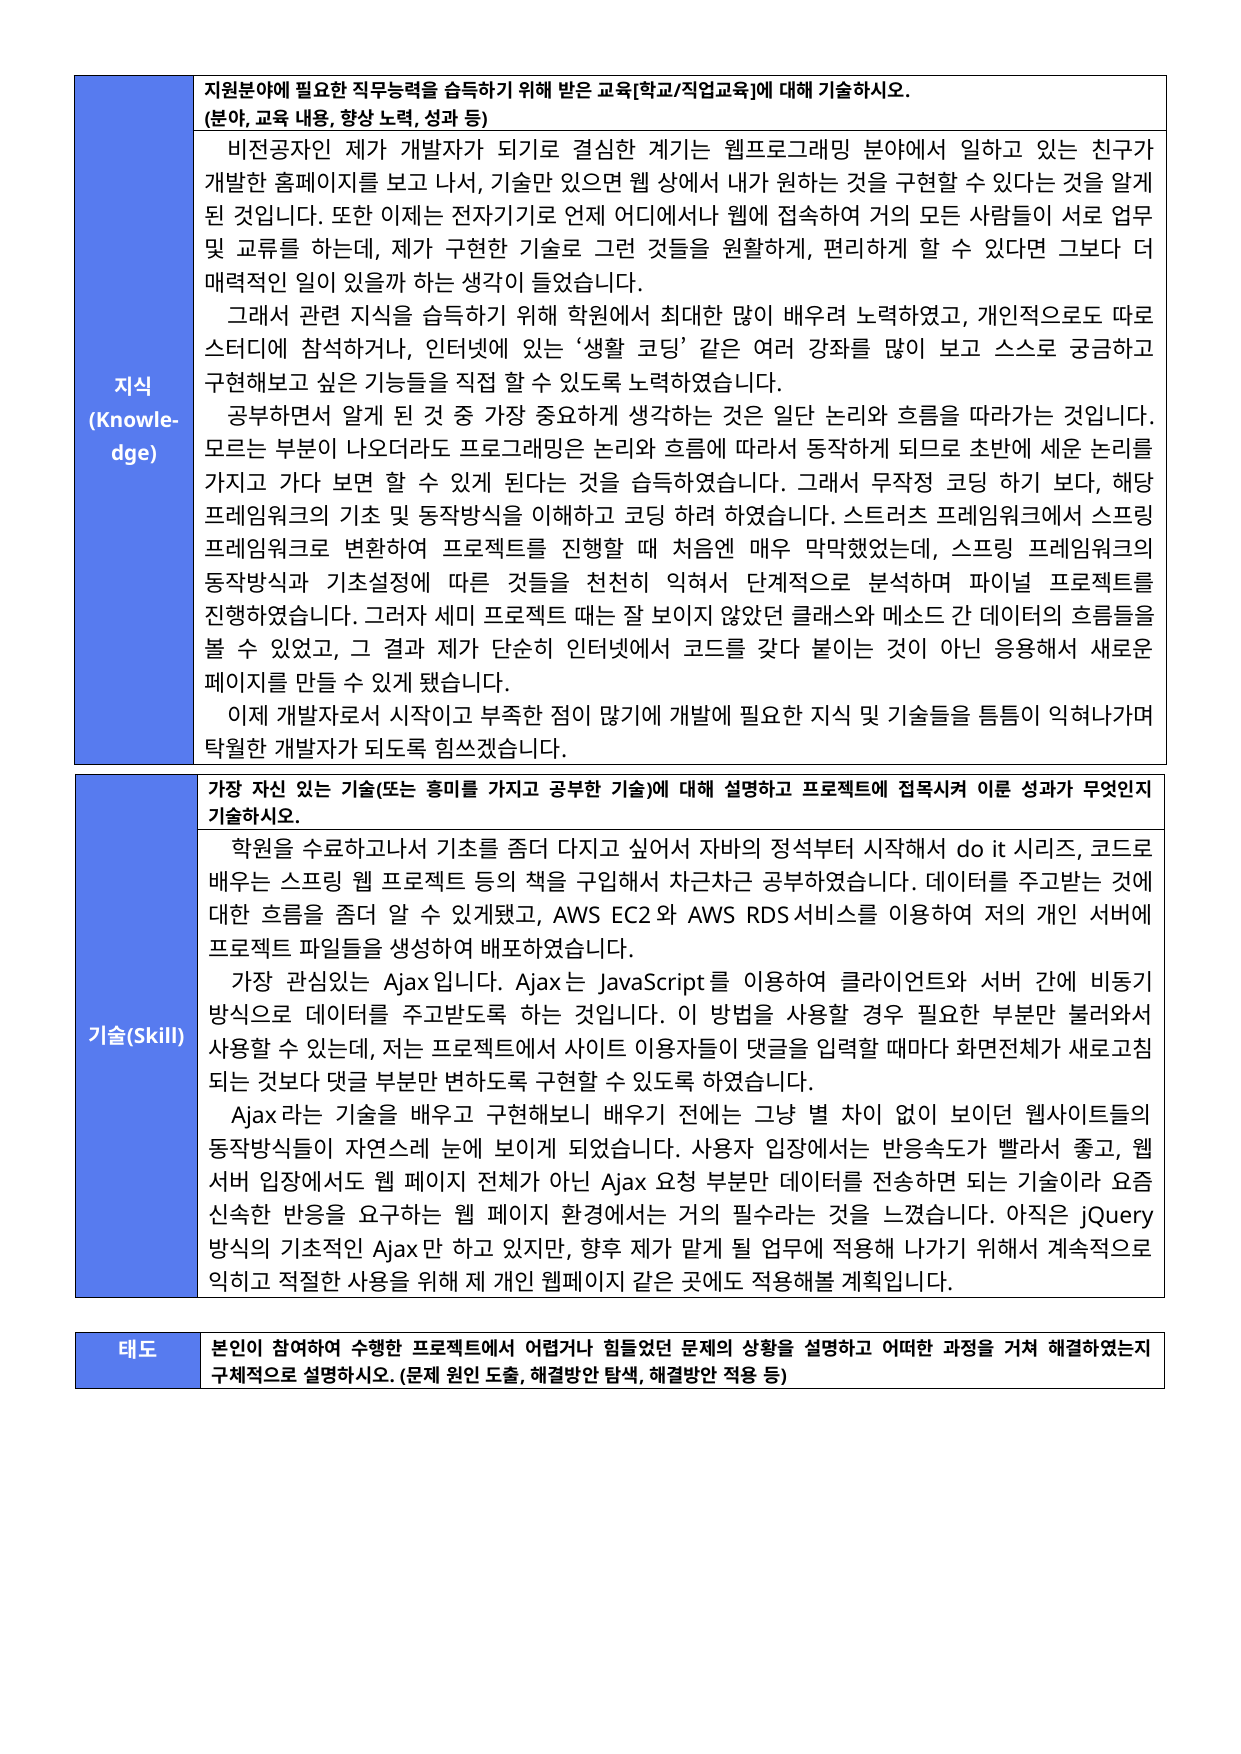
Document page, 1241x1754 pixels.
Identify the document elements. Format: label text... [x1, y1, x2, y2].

table_header 가장 자신 있는 기술(또는 흥미를 가지고 공부한 기술)에 대해 설명하고 프로젝트에 접목시켜 이룬 성과가 무엇인지 기술하시오. [198, 775, 1164, 829]
table_cell 비전공자인 제가 개발자가 되기로 결심한 계기는 웹프로그래밍 분야에서 일하고 있는 친구가 개발한 홈페이지를 보고 나서, 기술만 있으면 웹 상에서 내가 원하는 것을 구현할 수 있다는 것을 알게 된 것입니다. 또한 이제는 전자기기로 언제 어디에서나 웹에 접속하여 거의 모든 사람들이 서로 업무 및 교류를 하는데, 제가 구현한 기술로 그런 것들을 원활하게, 편리하게 할 수 있다면 그보다 더 매력적인 일이 있을까 하는 생각이 들었습니다. 그래서 관련 지식을 습득하기 위해 학원에서 최대한 많이 배우려 노력하였고, 개인적으로도 따로 스터디에 참석하거나, 인터넷에 있는 ‘생활 코딩’ 같은 여러 강좌를 많이 보고 스스로 궁금하고 구현해보고 싶은 기능들을 직접 할 수 있도록 노력하였습니다. 공부하면서 알게 된 것 중 가장 중요하게 생각하는 것은 일단 논리와 흐름을 따라가는 것입니다. 모르는 부분이 나오더라도 프로그래밍은 논리와 흐름에 따라서 동작하게 되므로 초반에 세운 논리를 가지고 가다 보면 할 수 있게 된다는 것을 습득하였습니다. 그래서 무작정 코딩 하기 보다, 해당 프레임워크의 기초 및 동작방식을 이해하고 코딩 하려 하였습니다. 스트러츠 프레임워크에서 스프링 프레임워크로 변환하여 프로젝트를 진행할 때 처음엔 매우 막막했었는데, 스프링 프레임워크의 동작방식과 기초설정에 따른 것들을 천천히 익혀서 단계적으로 분석하며 파이널 프로젝트를 진행하였습니다. 그러자 세미 프로젝트 때는 잘 보이지 않았던 클래스와 메소드 간 데이터의 흐름들을 볼 수 있었고, 그 결과 제가 단순히 인터넷에서 코드를 갖다 붙이는 것이 아닌 응용해서 새로운 페이지를 만들 수 있게 됐습니다. 이제 개발자로서 시작이고 부족한 점이 많기에 개발에 필요한 지식 및 기술들을 틈틈이 익혀나가며 탁월한 개발자가 되도록 힘쓰겠습니다. [194, 131, 1166, 764]
table_header 기술(Skill) [76, 775, 197, 1297]
table_header 지식 (Knowle-dge) [75, 76, 193, 764]
table_cell 학원을 수료하고나서 기초를 좀더 다지고 싶어서 자바의 정석부터 시작해서 do it 시리즈, 코드로 배우는 스프링 웹 프로젝트 등의 책을 구입해서 차근차근 공부하였습니다. 데이터를 주고받는 것에 대한 흐름을 좀더 알 수 있게됐고, AWS EC2와 AWS RDS서비스를 이용하여 저의 개인 서버에 프로젝트 파일들을 생성하여 배포하였습니다. 가장 관심있는 Ajax입니다. Ajax는 JavaScript를 이용하여 클라이언트와 서버 간에 비동기 방식으로 데이터를 주고받도록 하는 것입니다. 이 방법을 사용할 경우 필요한 부분만 불러와서 사용할 수 있는데, 저는 프로젝트에서 사이트 이용자들이 댓글을 입력할 때마다 화면전체가 새로고침 되는 것보다 댓글 부분만 변하도록 구현할 수 있도록 하였습니다. Ajax라는 기술을 배우고 구현해보니 배우기 전에는 그냥 별 차이 없이 보이던 웹사이트들의 동작방식들이 자연스레 눈에 보이게 되었습니다. 사용자 입장에서는 반응속도가 빨라서 좋고, 웹 서버 입장에서도 웹 페이지 전체가 아닌 Ajax 요청 부분만 데이터를 전송하면 되는 기술이라 요즘 신속한 반응을 요구하는 웹 페이지 환경에서는 거의 필수라는 것을 느꼈습니다. 아직은 jQuery방식의 기초적인 Ajax만 하고 있지만, 향후 제가 맡게 될 업무에 적용해 나가기 위해서 계속적으로 익히고 적절한 사용을 위해 제 개인 웹페이지 같은 곳에도 적용해볼 계획입니다. [198, 830, 1164, 1297]
table_header 본인이 참여하여 수행한 프로젝트에서 어렵거나 힘들었던 문제의 상황을 설명하고 어떠한 과정을 거쳐 해결하였는지 구체적으로 설명하시오. (문제 원인 도출, 해결방안 탐색, 해결방안 적용 등) [201, 1333, 1164, 1388]
table_header 지원분야에 필요한 직무능력을 습득하기 위해 받은 교육[학교/직업교육]에 대해 기술하시오. (분야, 교육 내용, 향상 노력, 성과 등) [194, 76, 1166, 130]
table_header 태도(Attitude) [76, 1333, 200, 1388]
